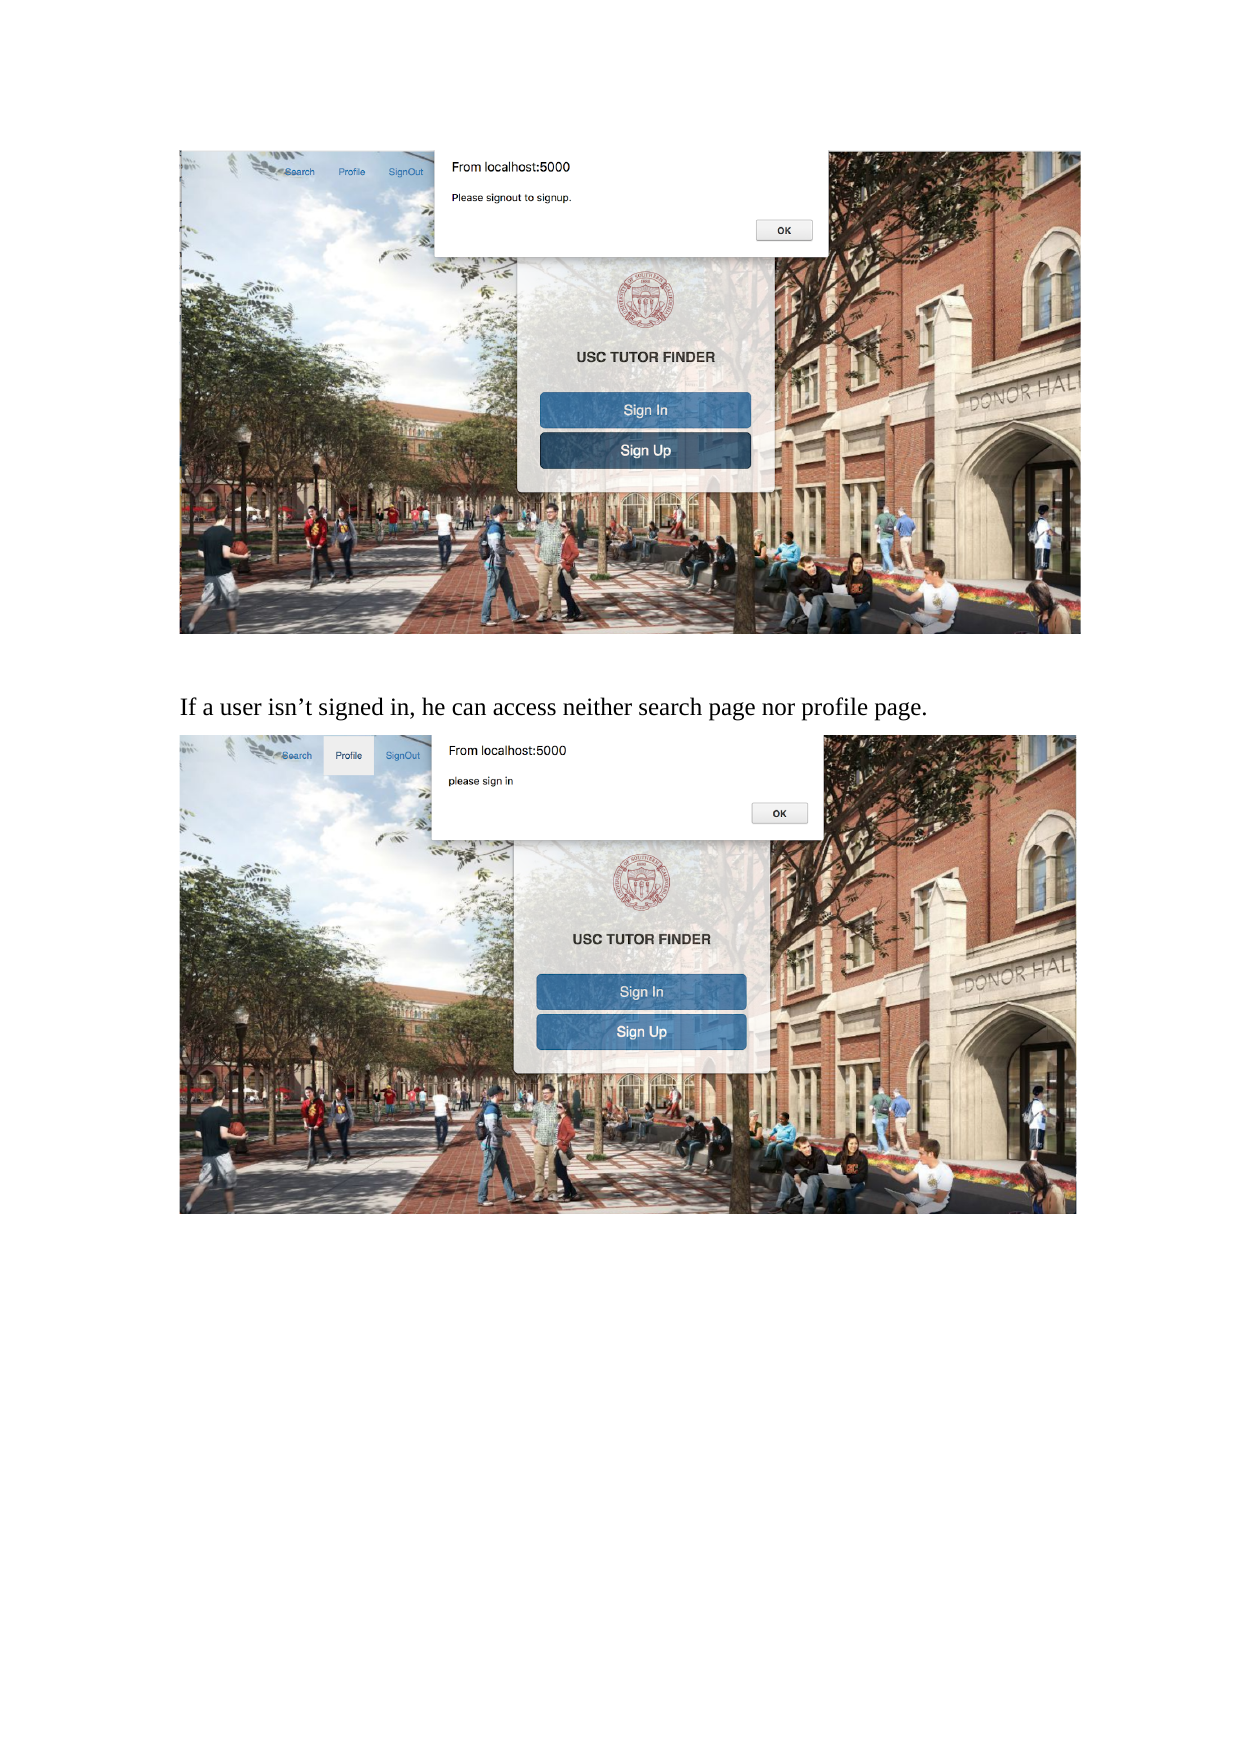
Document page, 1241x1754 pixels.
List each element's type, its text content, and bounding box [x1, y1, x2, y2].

picture [179, 735, 1077, 1214]
picture [179, 150, 1081, 634]
text If a user isn’t signed in, he can access neither search page nor profile page. [135, 692, 1110, 721]
